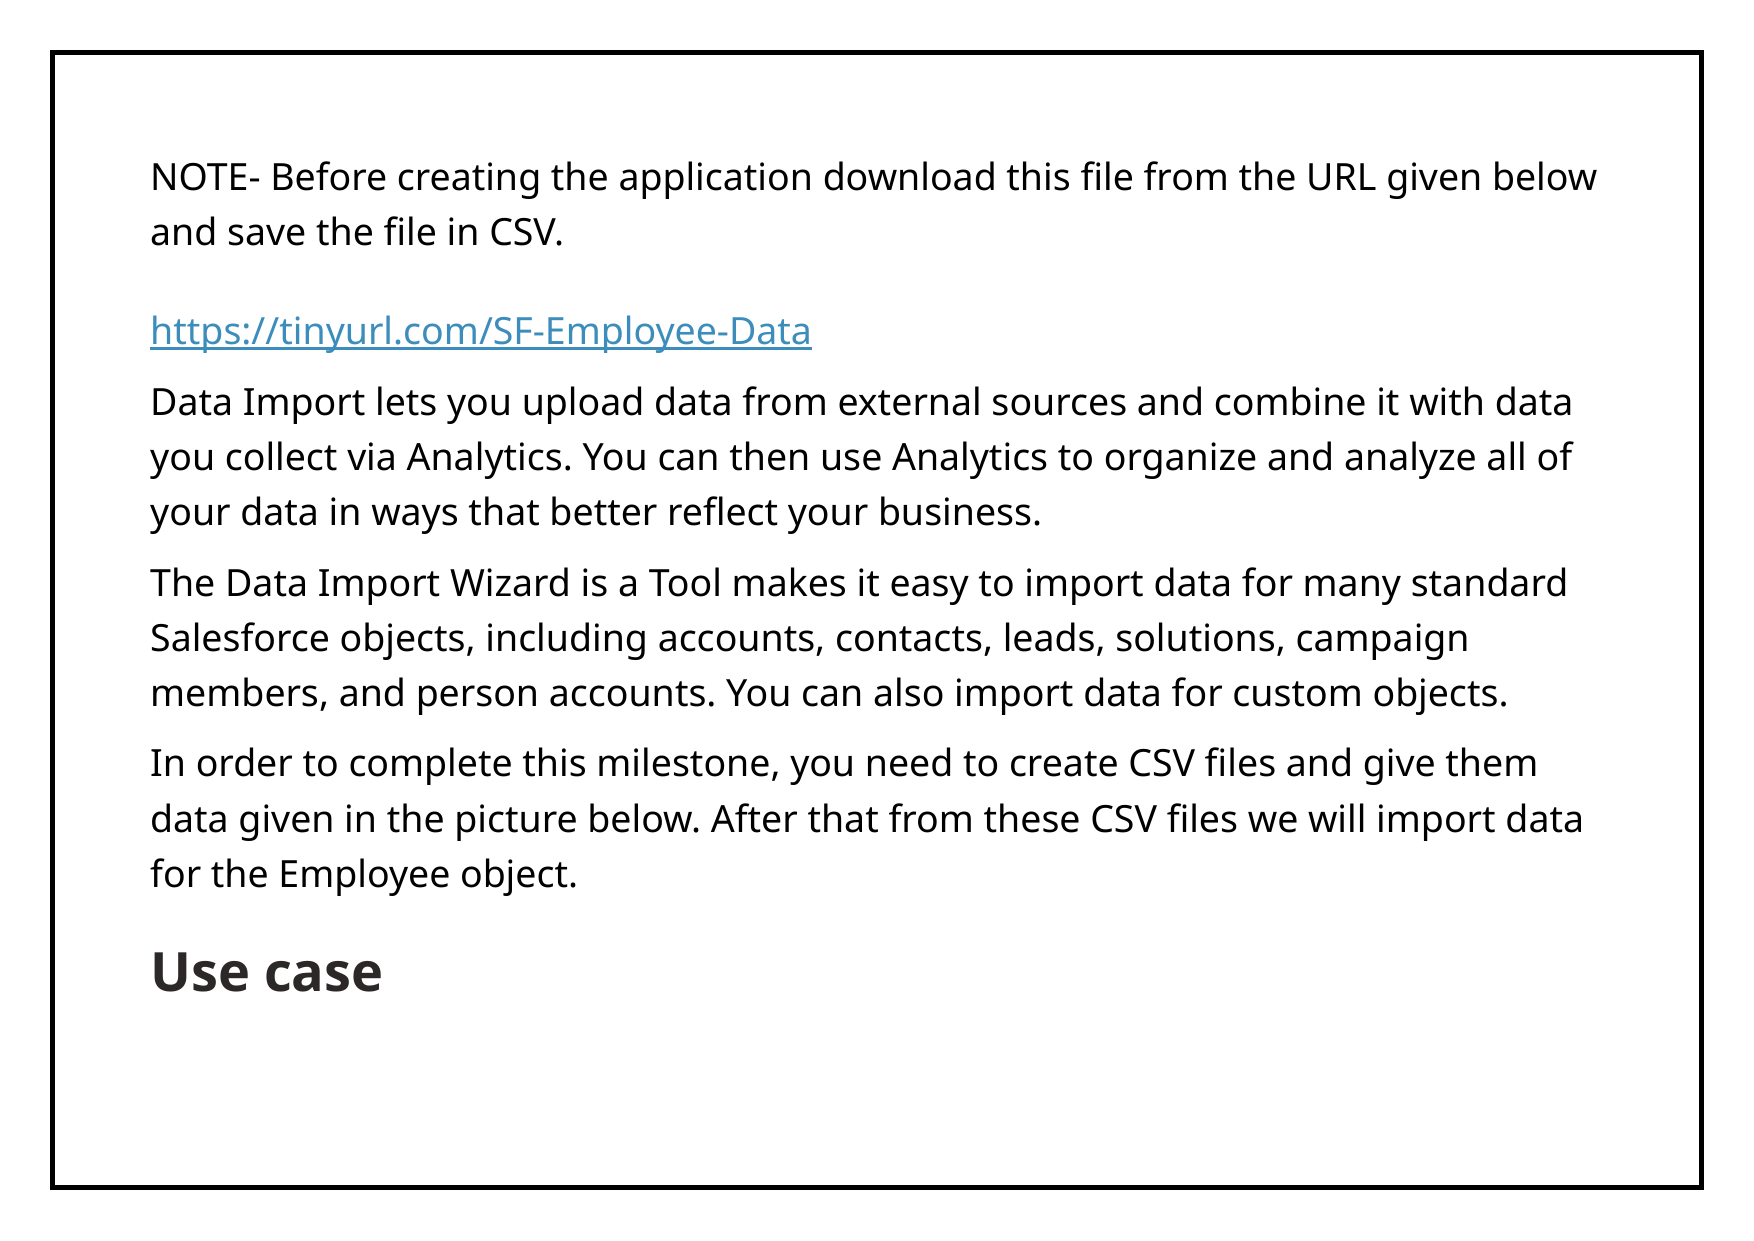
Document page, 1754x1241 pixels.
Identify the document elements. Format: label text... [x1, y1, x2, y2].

text https://tinyurl.com/SF-Employee-Data [150, 304, 1604, 355]
text NOTE- Before creating the application download this file from the URL given below and save the file in CSV. [150, 150, 1604, 286]
subtitle Use case [150, 933, 1604, 1007]
text In order to complete this milestone, you need to create CSV files and give them data given in the picture below. After that from these CSV files we will import data for the Employee object. [150, 737, 1604, 898]
text Data Import lets you upload data from external sources and combine it with data you collect via Analytics. You can then use Analytics to organize and analyze all of your data in ways that better reflect your business. [150, 375, 1604, 536]
text The Data Import Wizard is a Tool makes it easy to import data for many standard Salesforce objects, including accounts, contacts, leads, solutions, campaign members, and person accounts. You can also import data for custom objects. [150, 556, 1604, 717]
